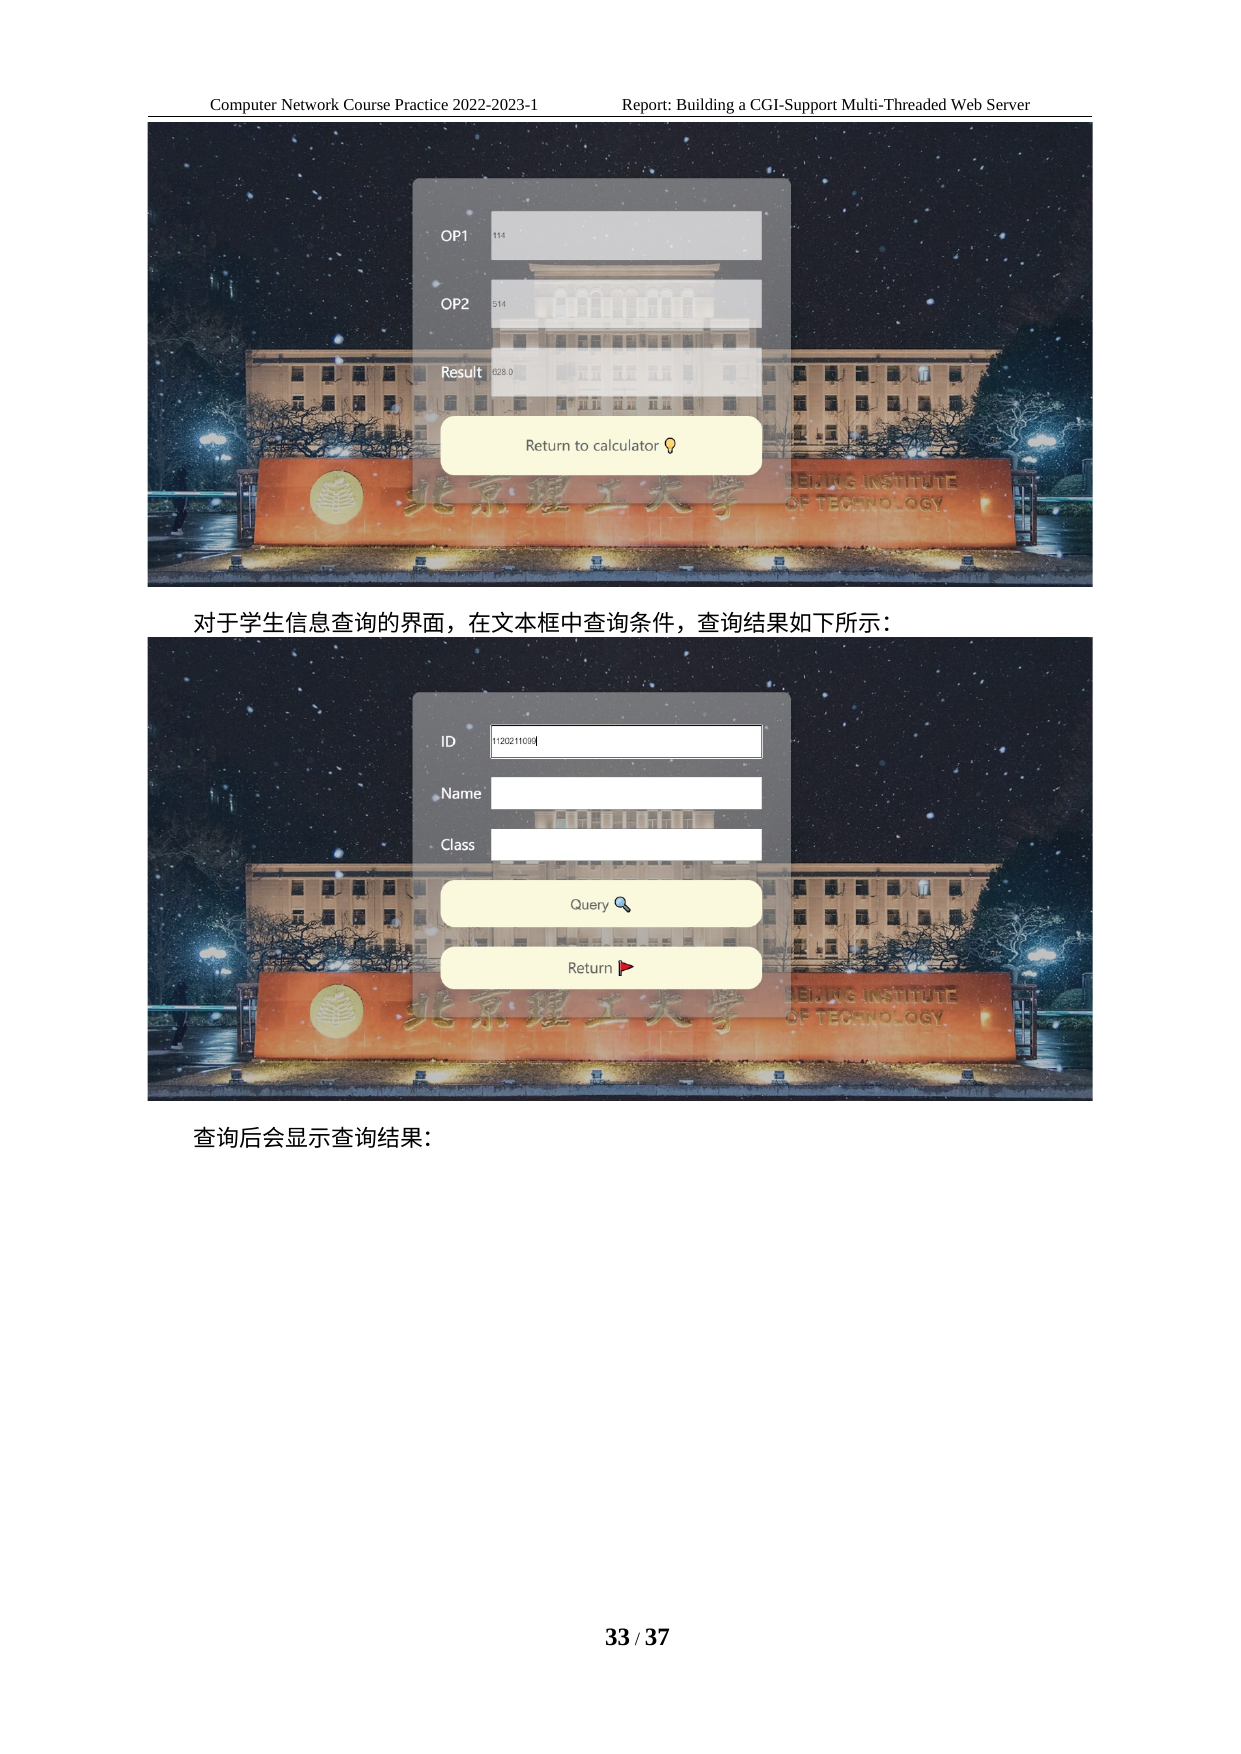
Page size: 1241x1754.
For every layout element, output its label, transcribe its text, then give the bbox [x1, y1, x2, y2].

text 查询后会显示查询结果： [148, 1124, 1092, 1152]
picture [147, 122, 1093, 587]
picture [147, 637, 1093, 1101]
text 对于学生信息查询的界面，在文本框中查询条件，查询结果如下所示： [148, 610, 1092, 637]
